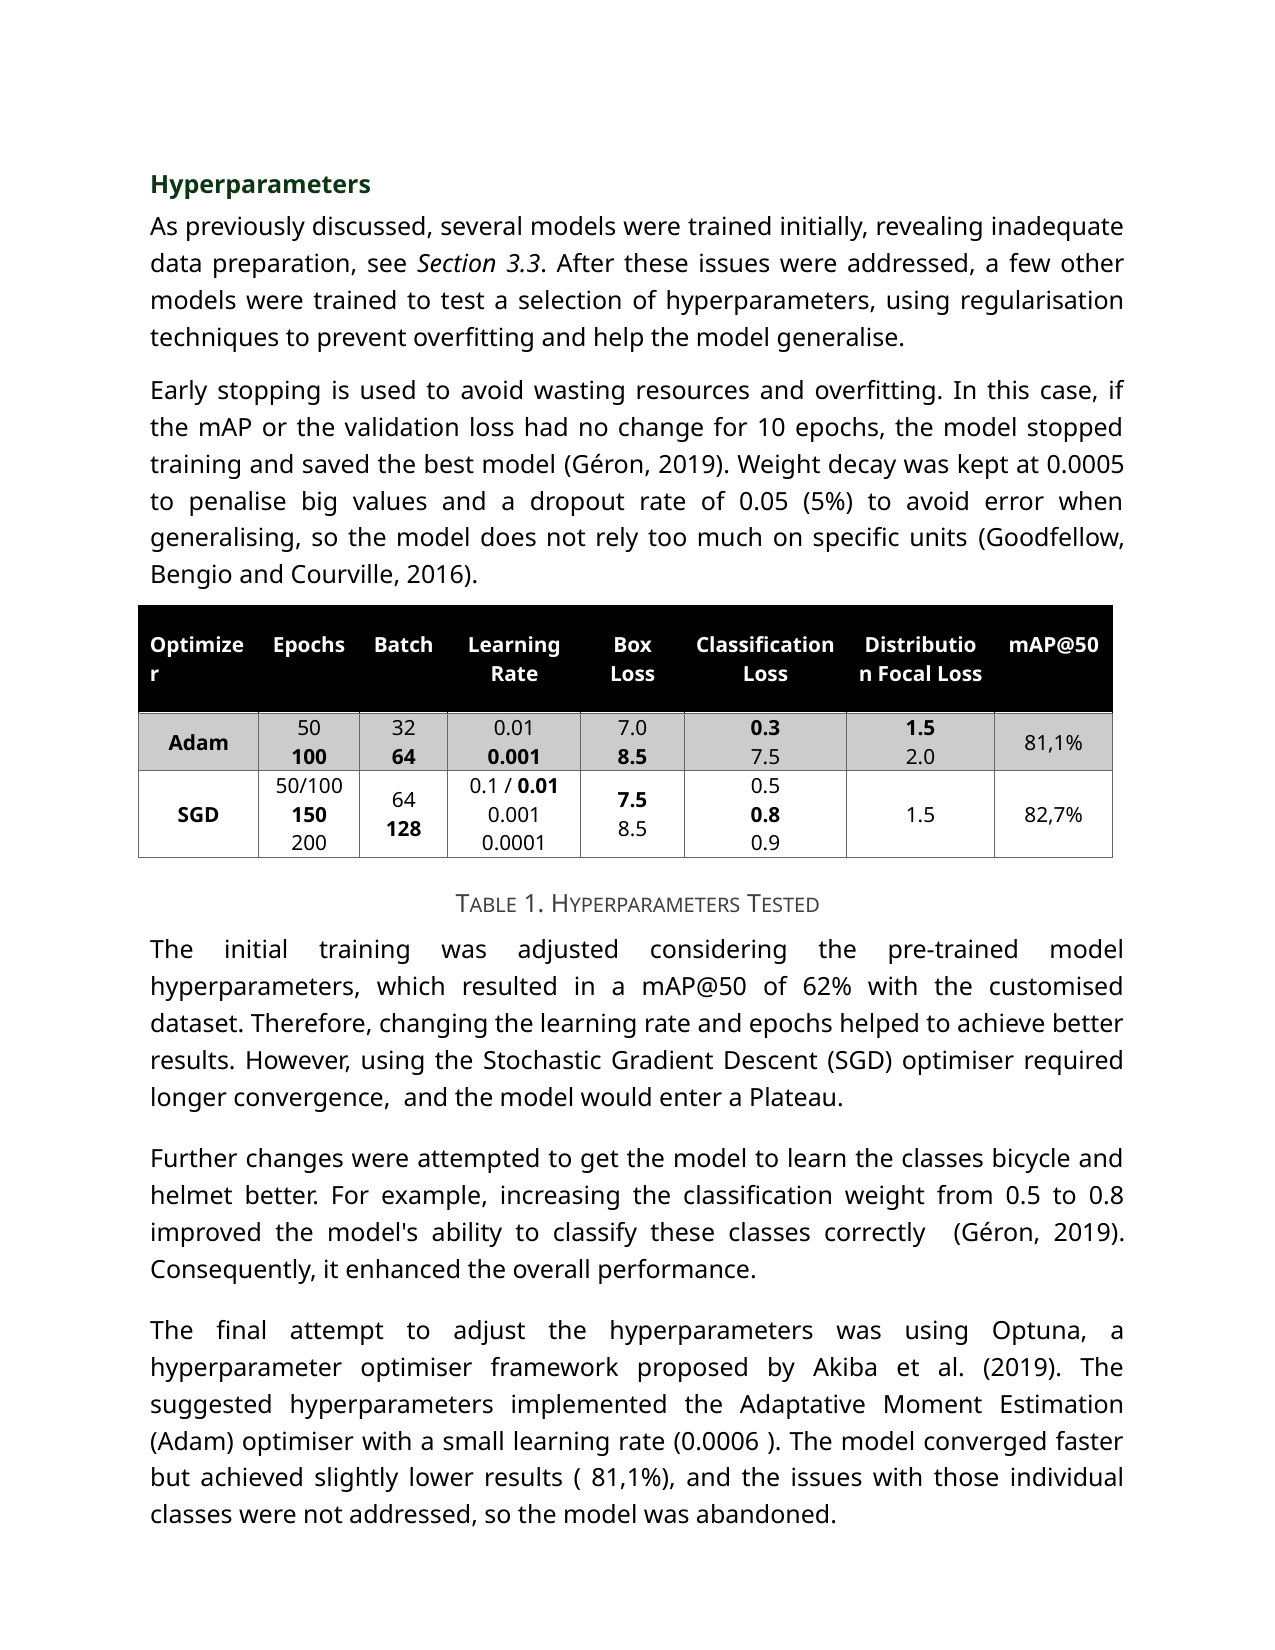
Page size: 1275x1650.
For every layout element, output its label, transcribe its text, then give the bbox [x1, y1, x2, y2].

text Further changes were attempted to get the model to learn the classes bicycle and helmet better. For example, increasing the classification weight from 0.5 to 0.8 improved the model's ability to classify these classes correctly (Géron, 2019). Consequently, it enhanced the overall performance. [150, 1141, 1125, 1285]
table_cell 32 64 [360, 714, 447, 770]
table_header Optimizer [139, 606, 258, 712]
table_header Box Loss [581, 606, 684, 712]
table_cell SGD [139, 771, 258, 857]
table_header Classification Loss [685, 606, 846, 712]
table_cell 1.5 2.0 [847, 714, 994, 770]
table_cell 0.1 / 0.01 0.001 0.0001 [448, 771, 580, 857]
table_cell 50/100 150 200 [259, 771, 359, 857]
table_cell 81,1% [995, 714, 1112, 770]
table_header Batch [360, 606, 447, 712]
table_cell 82,7% [995, 771, 1112, 857]
text The final attempt to adjust the hyperparameters was using Optuna, a hyperparameter optimiser framework proposed by Akiba et al. (2019). The suggested hyperparameters implemented the Adaptative Moment Estimation (Adam) optimiser with a small learning rate (0.0006 ). The model converged faster but achieved slightly lower results ( 81,1%), and the issues with those individual classes were not addressed, so the model was abandoned. [150, 1313, 1125, 1531]
table_cell 0.3 7.5 [685, 714, 846, 770]
table_cell 1.5 [847, 771, 994, 857]
table_cell 7.5 8.5 [581, 771, 684, 857]
text Early stopping is used to avoid wasting resources and overfitting. In this case, if the mAP or the validation loss had no change for 10 epochs, the model stopped training and saved the best model (Géron, 2019). Weight decay was kept at 0.0005 to penalise big values and a dropout rate of 0.05 (5%) to avoid error when generalising, so the model does not rely too much on specific units (Goodfellow, Bengio and Courville, 2016). [150, 373, 1125, 591]
table_cell 0.5 0.8 0.9 [685, 771, 846, 857]
table_header Epochs [259, 606, 359, 712]
table_cell Adam [139, 714, 258, 770]
table_header mAP@50 [995, 606, 1112, 712]
table_header Learning Rate [448, 606, 580, 712]
table_header Distribution Focal Loss [847, 606, 994, 712]
text Table 1. Hyperparameters Tested [150, 618, 1125, 919]
table_cell 0.01 0.001 [448, 714, 580, 770]
text The initial training was adjusted considering the pre-trained model hyperparameters, which resulted in a mAP@50 of 62% with the customised dataset. Therefore, changing the learning rate and epochs helped to achieve better results. However, using the Stochastic Gradient Descent (SGD) optimiser required longer convergence, and the model would enter a Plateau. [150, 932, 1125, 1113]
table_cell 64 128 [360, 771, 447, 857]
text As previously discussed, several models were trained initially, revealing inadequate data preparation, see Section 3.3. After these issues were addressed, a few other models were trained to test a selection of hyperparameters, using regularisation techniques to prevent overfitting and help the model generalise. [150, 209, 1125, 353]
table_cell 7.0 8.5 [581, 714, 684, 770]
subtitle Hyperparameters [150, 167, 1125, 201]
table_cell 50 100 [259, 714, 359, 770]
